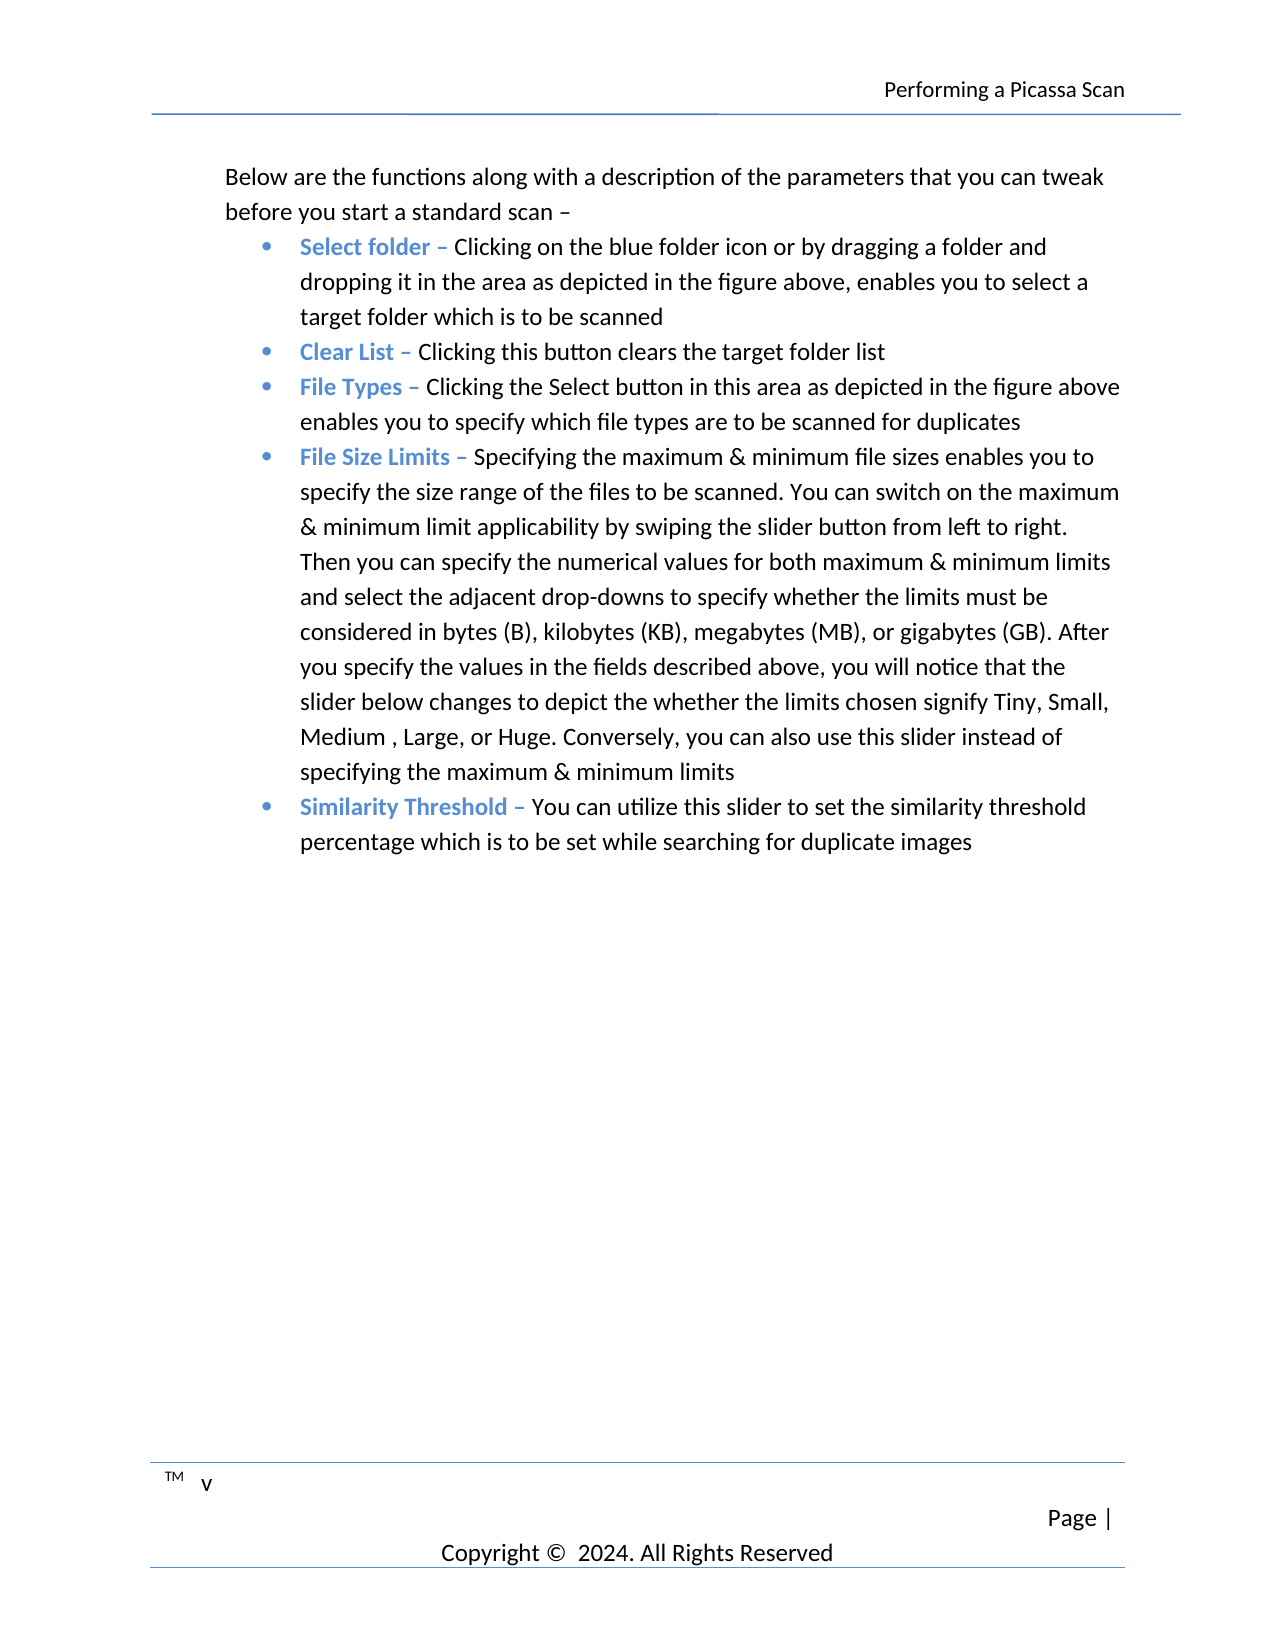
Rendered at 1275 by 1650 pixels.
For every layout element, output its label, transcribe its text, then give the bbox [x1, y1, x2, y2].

list Below are the functions along with a description of the parameters that you can tweak before you start a standard scan – [225, 161, 1125, 227]
list Similarity Threshold – You can utilize this slider to set the similarity threshold percentage which is to be set while searching for duplicate images [262, 791, 1125, 857]
list Clear List – Clicking this button clears the target folder list [262, 336, 1125, 367]
list Select folder – Clicking on the blue folder icon or by dragging a folder and dropping it in the area as depicted in the figure above, enables you to select a target folder which is to be scanned [262, 231, 1125, 332]
list File Types – Clicking the Select button in this area as depicted in the figure above enables you to specify which file types are to be scanned for duplicates [262, 371, 1125, 437]
list File Size Limits – Specifying the maximum & minimum file sizes enables you to specify the size range of the files to be scanned. You can switch on the maximum & minimum limit applicability by swiping the slider button from left to right. Then you can specify the numerical values for both maximum & minimum limits and select the adjacent drop-downs to specify whether the limits must be considered in bytes (B), kilobytes (KB), megabytes (MB), or gigabytes (GB). After you specify the values in the fields described above, you will notice that the slider below changes to depict the whether the limits chosen signify Tiny, Small, Medium , Large, or Huge. Conversely, you can also use this slider instead of specifying the maximum & minimum limits [262, 441, 1125, 787]
